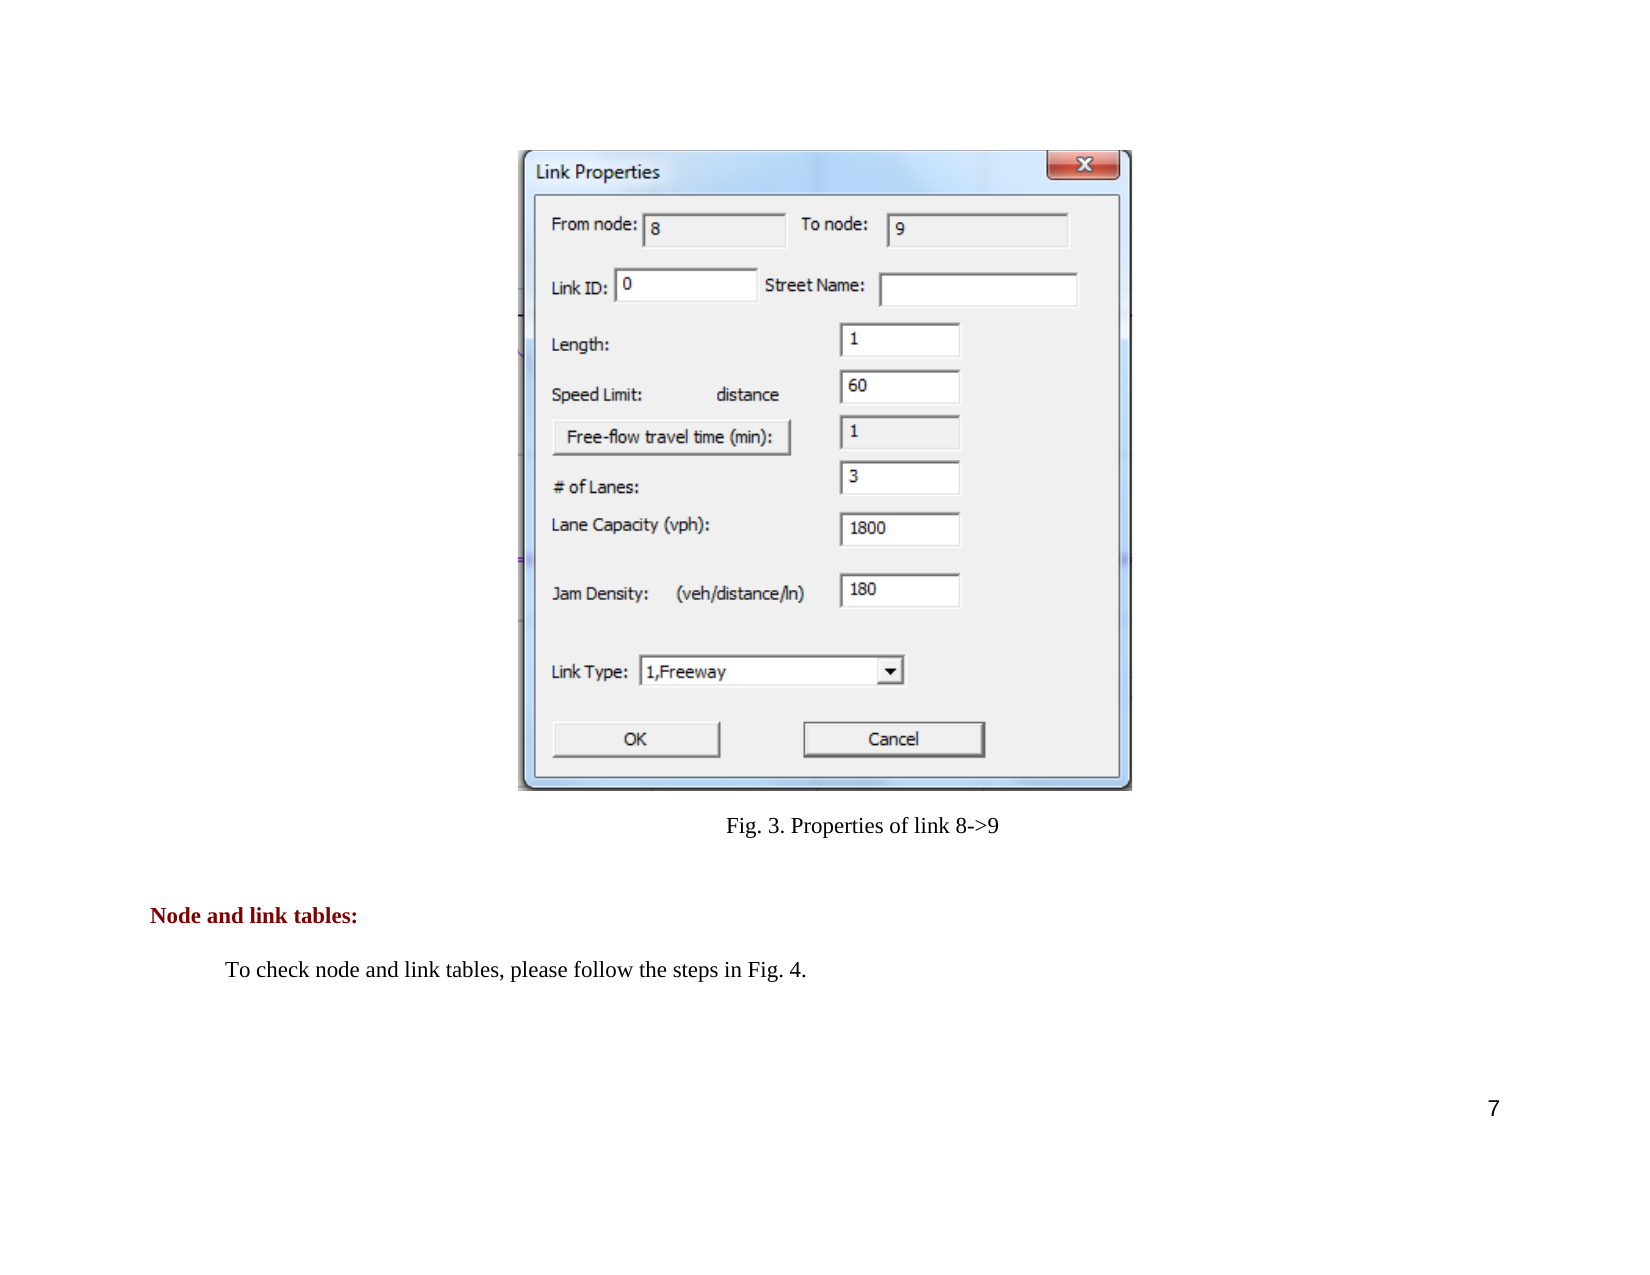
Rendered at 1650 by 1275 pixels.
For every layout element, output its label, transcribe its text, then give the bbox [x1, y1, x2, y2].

picture [517, 150, 1133, 791]
text Node and link tables: [150, 902, 1500, 929]
text To check node and link tables, please follow the steps in Fig. 4. [150, 956, 1500, 982]
text Fig. 3. Properties of link 8->9 [150, 812, 1500, 838]
